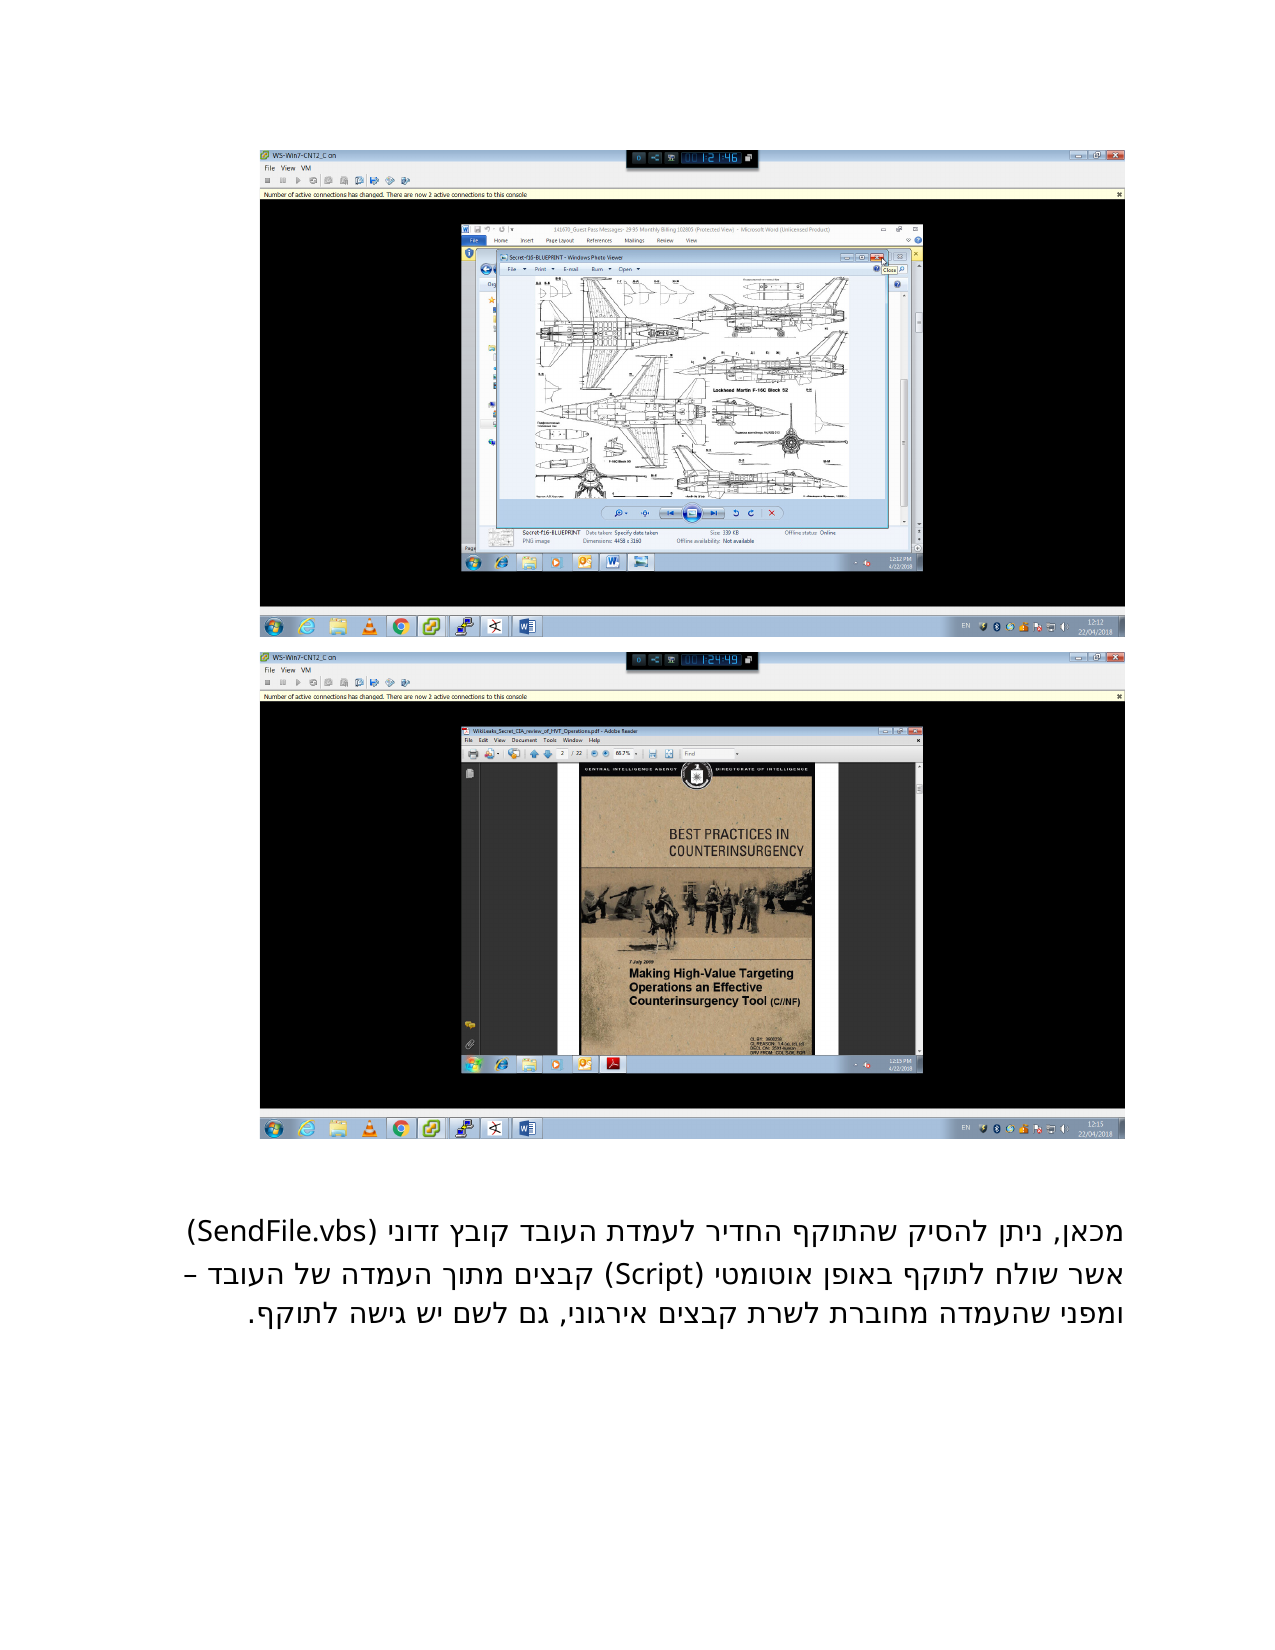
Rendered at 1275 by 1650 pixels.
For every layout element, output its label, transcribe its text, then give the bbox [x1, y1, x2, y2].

text מכאן, ניתן להסיק שהתוקף החדיר לעמדת העובד קובץ זדוני (SendFile.vbs) אשר שולח לתוקף באופן אוטומטי (Script) קבצים מתוך העמדה של העובד – ומפני שהעמדה מחוברת לשרת קבצים אירגוני, גם לשם יש גישה לתוקף. [150, 1210, 1125, 1330]
picture [259, 150, 1125, 637]
picture [259, 652, 1125, 1139]
